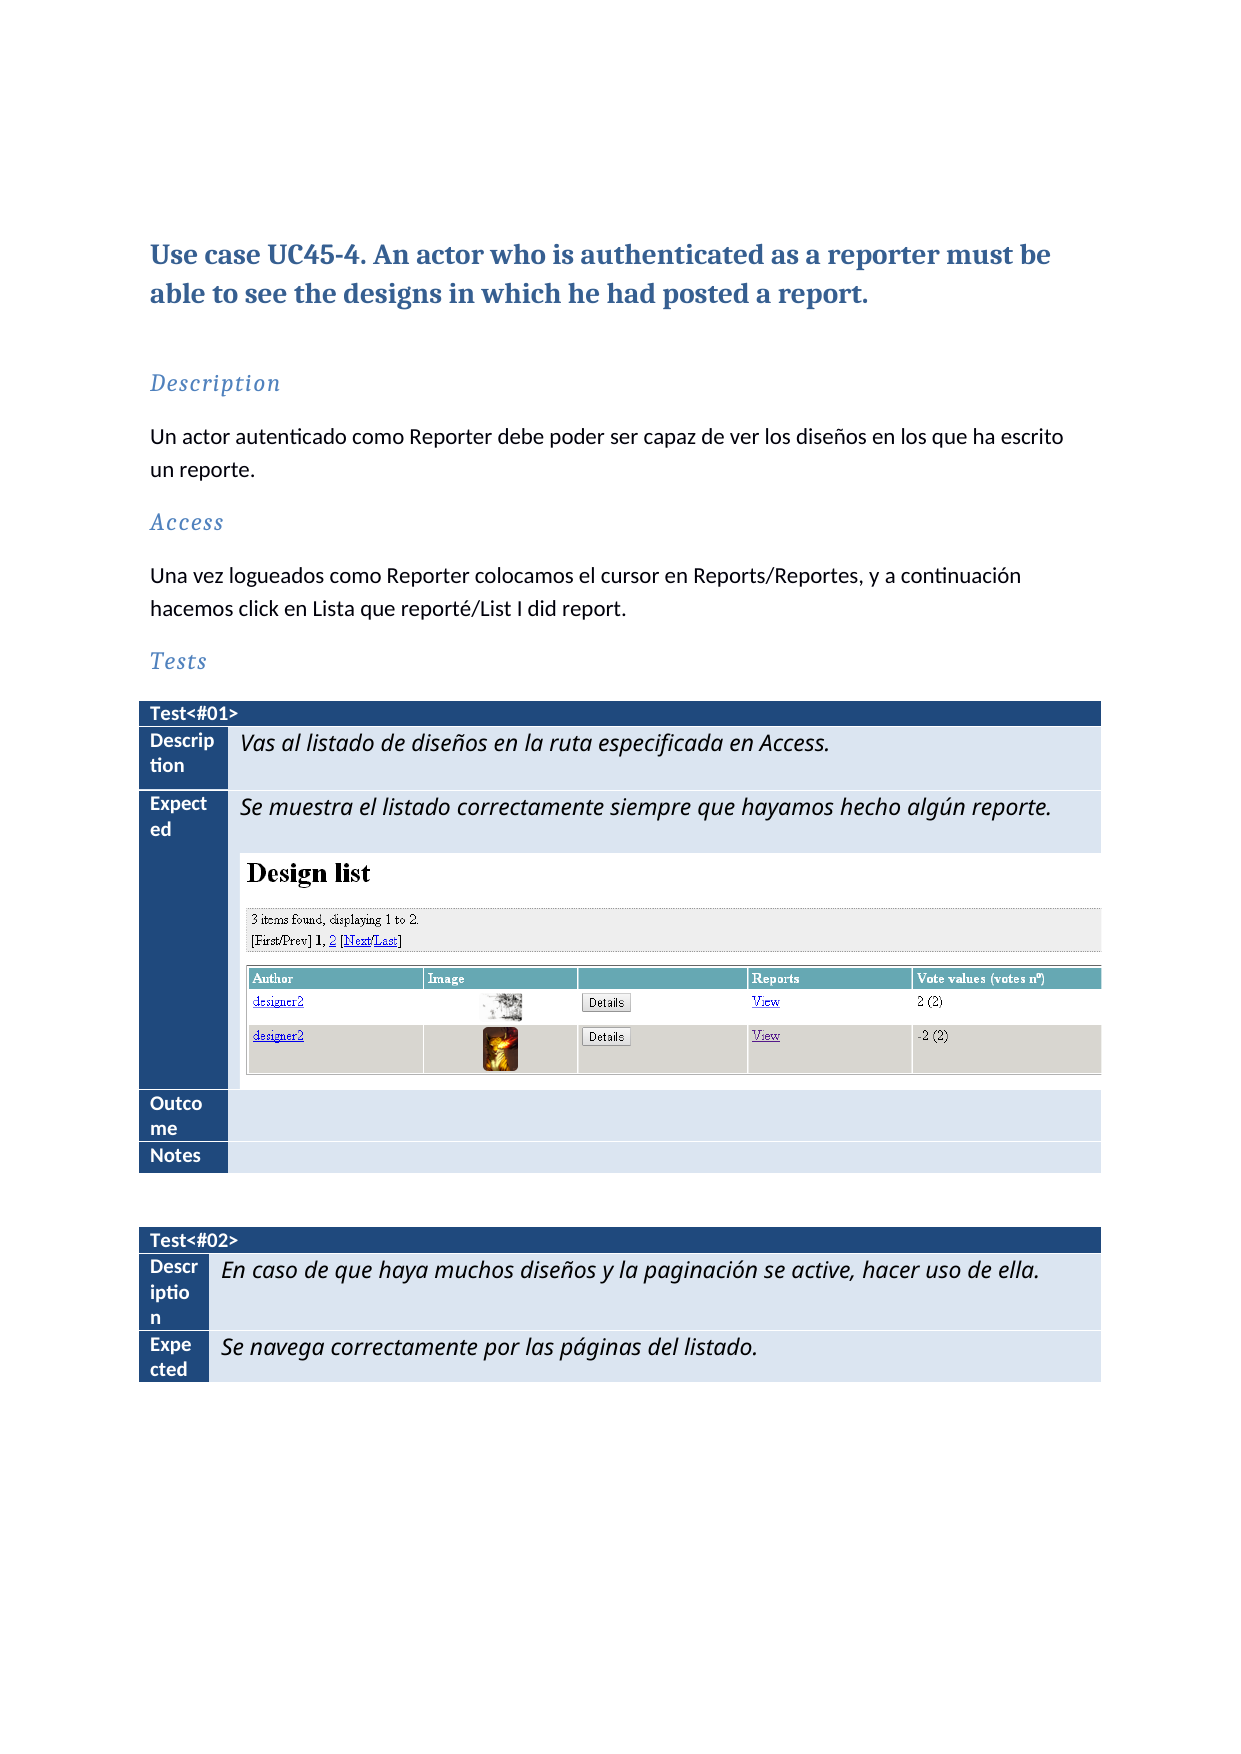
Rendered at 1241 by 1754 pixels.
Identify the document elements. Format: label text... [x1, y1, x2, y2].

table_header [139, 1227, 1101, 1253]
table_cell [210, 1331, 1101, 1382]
text Use case UC45-4. An actor who is authenticated as a reporter must be able to see the designs in which he had posted a report. [150, 238, 1090, 311]
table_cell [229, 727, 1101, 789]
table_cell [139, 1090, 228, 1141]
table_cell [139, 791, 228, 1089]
subtitle Description [150, 369, 1090, 397]
picture [239, 853, 1102, 1089]
text Una vez logueados como Reporter colocamos el cursor en Reports/Reportes, y a continuación hacemos click en Lista que reporté/List I did report. [150, 562, 1090, 622]
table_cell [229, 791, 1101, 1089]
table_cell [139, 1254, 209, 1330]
subtitle Access [150, 508, 1090, 536]
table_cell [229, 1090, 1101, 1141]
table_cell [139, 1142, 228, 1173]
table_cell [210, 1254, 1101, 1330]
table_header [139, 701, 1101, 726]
subtitle Tests [150, 647, 1090, 676]
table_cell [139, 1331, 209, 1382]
text Un actor autenticado como Reporter debe poder ser capaz de ver los diseños en los que ha escrito un reporte. [150, 422, 1090, 483]
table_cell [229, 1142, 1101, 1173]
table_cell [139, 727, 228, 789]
